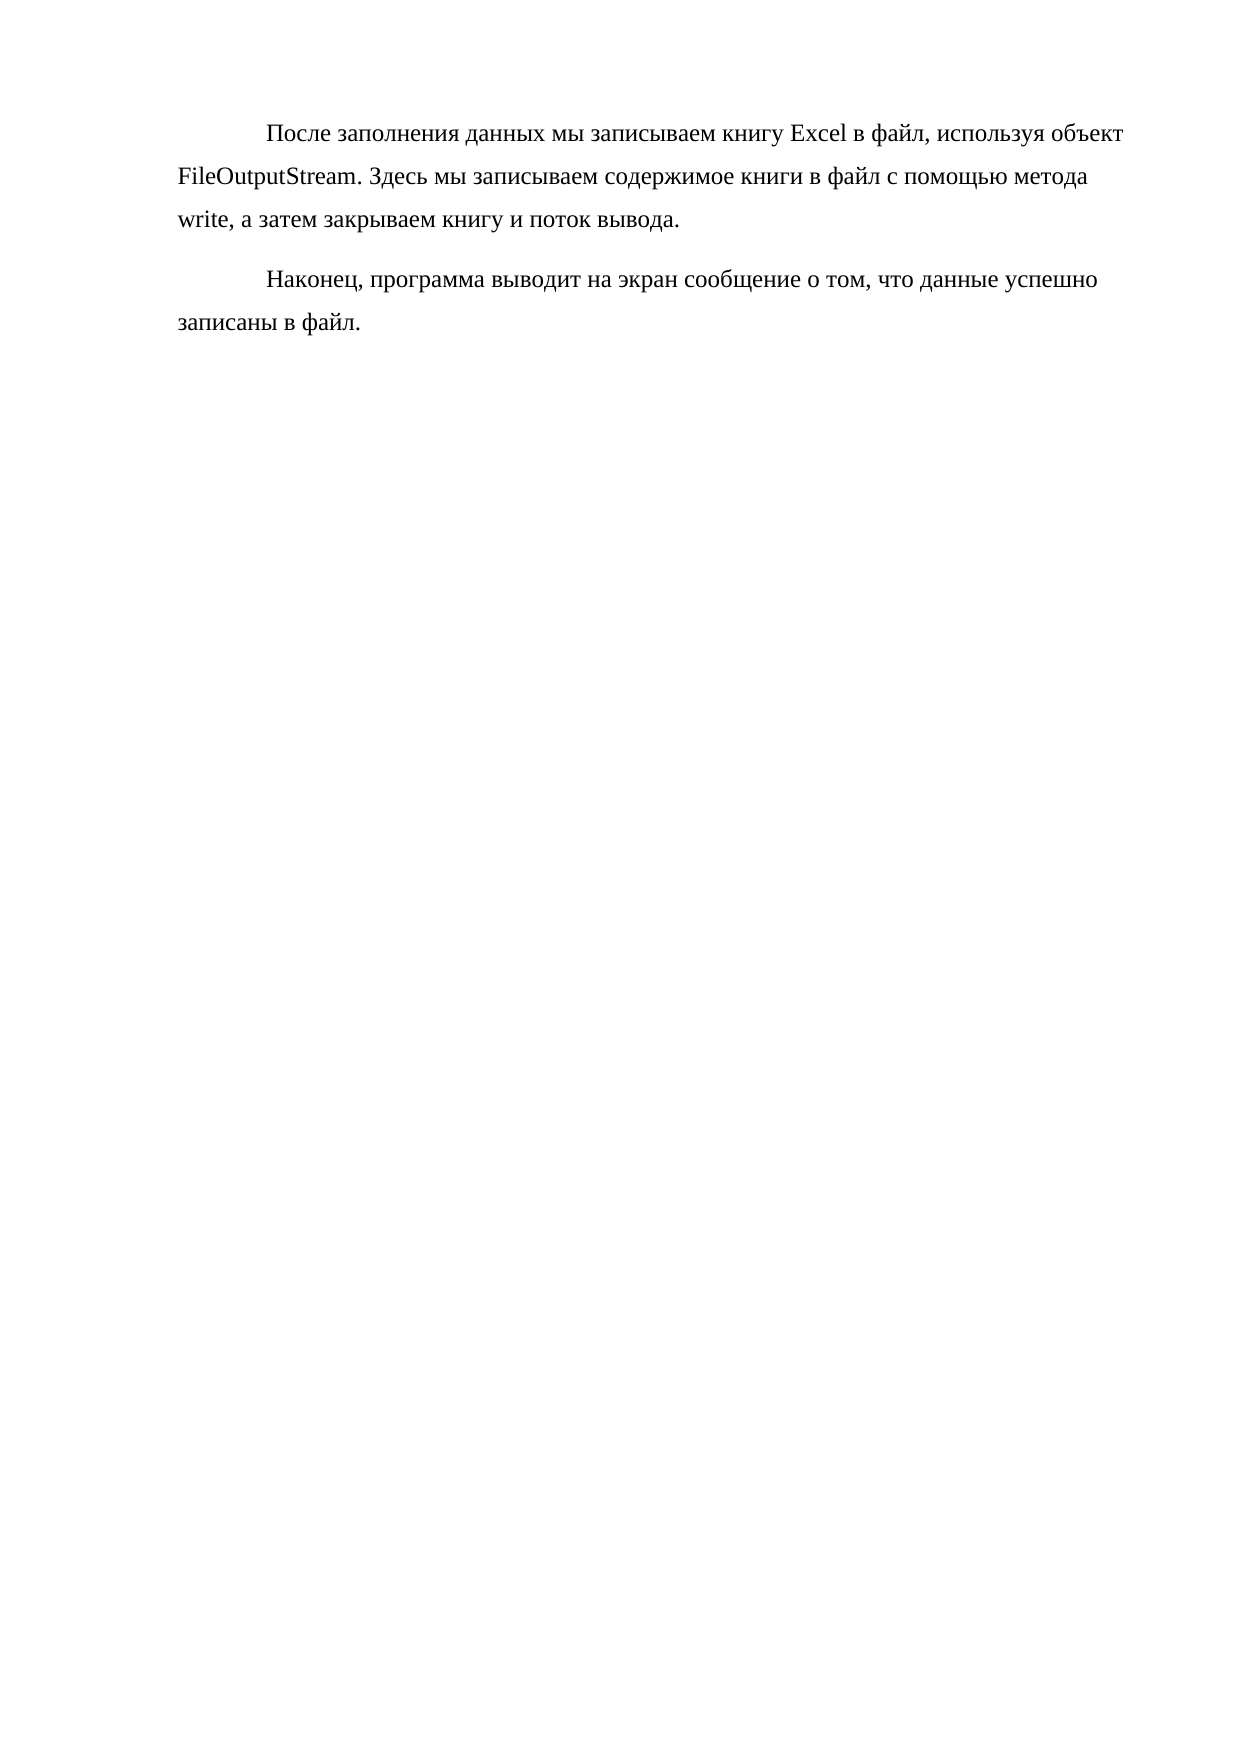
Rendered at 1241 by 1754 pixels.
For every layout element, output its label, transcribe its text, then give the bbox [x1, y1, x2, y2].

text Наконец, программа выводит на экран сообщение о том, что данные успешно записаны в файл. [177, 264, 1152, 336]
text После заполнения данных мы записываем книгу Excel в файл, используя объект FileOutputStream. Здесь мы записываем содержимое книги в файл с помощью метода write, а затем закрываем книгу и поток вывода. [177, 118, 1152, 233]
